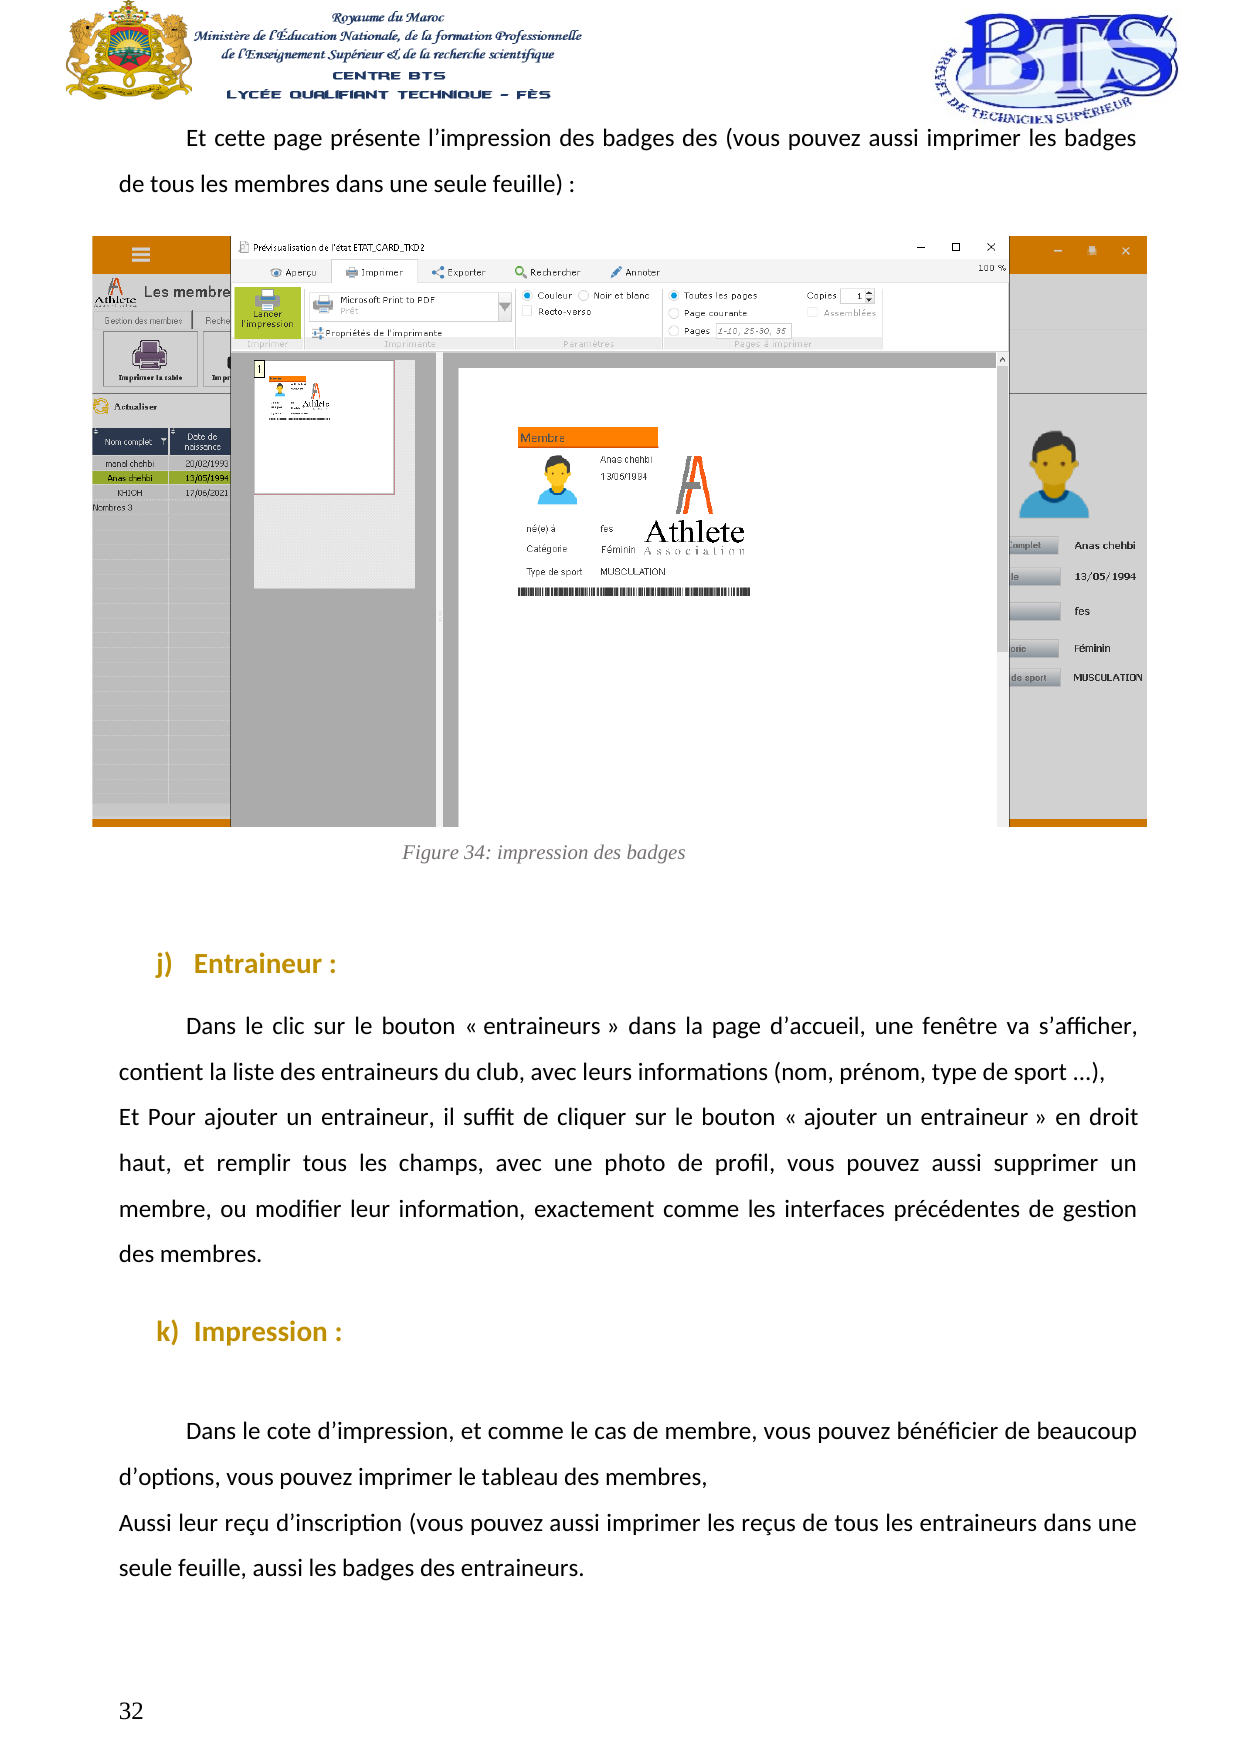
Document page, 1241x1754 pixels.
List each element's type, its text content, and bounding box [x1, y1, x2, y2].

picture [92, 236, 1147, 827]
text Et cette page présente l’impression des badges des (vous pouvez aussi imprimer les badges de tous les membres dans une seule feuille) : [119, 122, 1138, 198]
picture [60, 0, 595, 109]
subtitle Entraineur : [156, 945, 1123, 981]
text Dans le clic sur le bouton « entraineurs » dans la page d’accueil, une fenêtre va s’afficher, contient la liste des entraineurs du club, avec leurs informations (nom, prénom, type de sport ...), [119, 1010, 1138, 1086]
subtitle Impression : [156, 1313, 1123, 1349]
text Dans le cote d’impression, et comme le cas de membre, vous pouvez bénéficier de beaucoup d’options, vous pouvez imprimer le tableau des membres, [119, 1415, 1138, 1491]
picture [930, 9, 1183, 129]
text Et Pour ajouter un entraineur, il suffit de cliquer sur le bouton « ajouter un entraineur » en droit haut, et remplir tous les champs, avec une photo de profil, vous pouvez aussi supprimer un membre, ou modifier leur information, exactement comme les interfaces précédentes de gestion des membres. [119, 1101, 1138, 1269]
text Aussi leur reçu d’inscription (vous pouvez aussi imprimer les reçus de tous les entraineurs dans une seule feuille, aussi les badges des entraineurs. [119, 1507, 1138, 1583]
